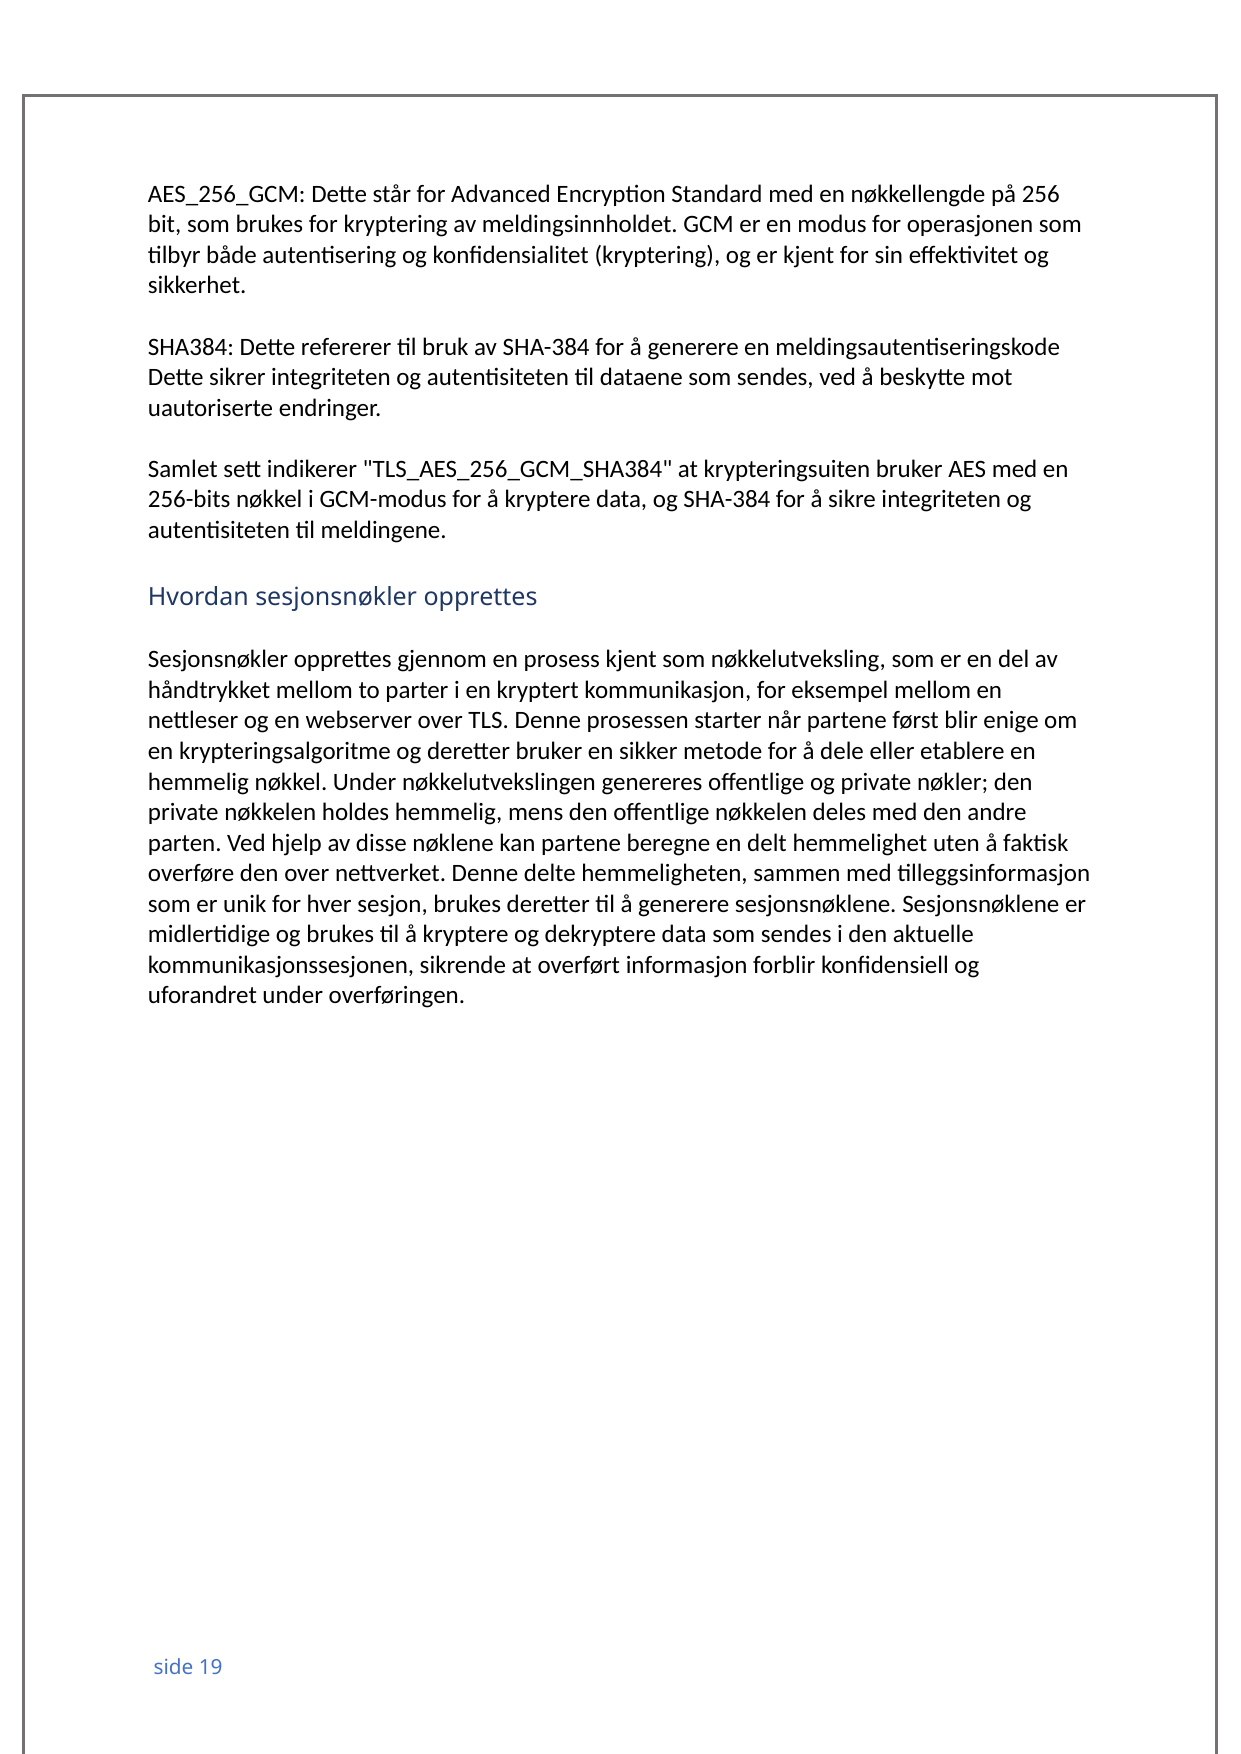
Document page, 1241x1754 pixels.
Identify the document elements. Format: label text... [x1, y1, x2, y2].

text SHA384: Dette refererer til bruk av SHA-384 for å generere en meldingsautentiseringskode Dette sikrer integriteten og autentisiteten til dataene som sendes, ved å beskytte mot uautoriserte endringer. [148, 331, 1093, 422]
text AES_256_GCM: Dette står for Advanced Encryption Standard med en nøkkellengde på 256 bit, som brukes for kryptering av meldingsinnholdet. GCM er en modus for operasjonen som tilbyr både autentisering og konfidensialitet (kryptering), og er kjent for sin effektivitet og sikkerhet. [148, 178, 1093, 300]
text Sesjonsnøkler opprettes gjennom en prosess kjent som nøkkelutveksling, som er en del av håndtrykket mellom to parter i en kryptert kommunikasjon, for eksempel mellom en nettleser og en webserver over TLS. Denne prosessen starter når partene først blir enige om en krypteringsalgoritme og deretter bruker en sikker metode for å dele eller etablere en hemmelig nøkkel. Under nøkkelutvekslingen genereres offentlige og private nøkler; den private nøkkelen holdes hemmelig, mens den offentlige nøkkelen deles med den andre parten. Ved hjelp av disse nøklene kan partene beregne en delt hemmelighet uten å faktisk overføre den over nettverket. Denne delte hemmeligheten, sammen med tilleggsinformasjon som er unik for hver sesjon, brukes deretter til å generere sesjonsnøklene. Sesjonsnøklene er midlertidige og brukes til å kryptere og dekryptere data som sendes i den aktuelle kommunikasjonssesjonen, sikrende at overført informasjon forblir konfidensiell og uforandret under overføringen. [148, 644, 1093, 1010]
text Samlet sett indikerer "TLS_AES_256_GCM_SHA384" at krypteringsuiten bruker AES med en 256-bits nøkkel i GCM-modus for å kryptere data, og SHA-384 for å sikre integriteten og autentisiteten til meldingene. [148, 453, 1093, 544]
subtitle Hvordan sesjonsnøkler opprettes [148, 579, 1093, 613]
